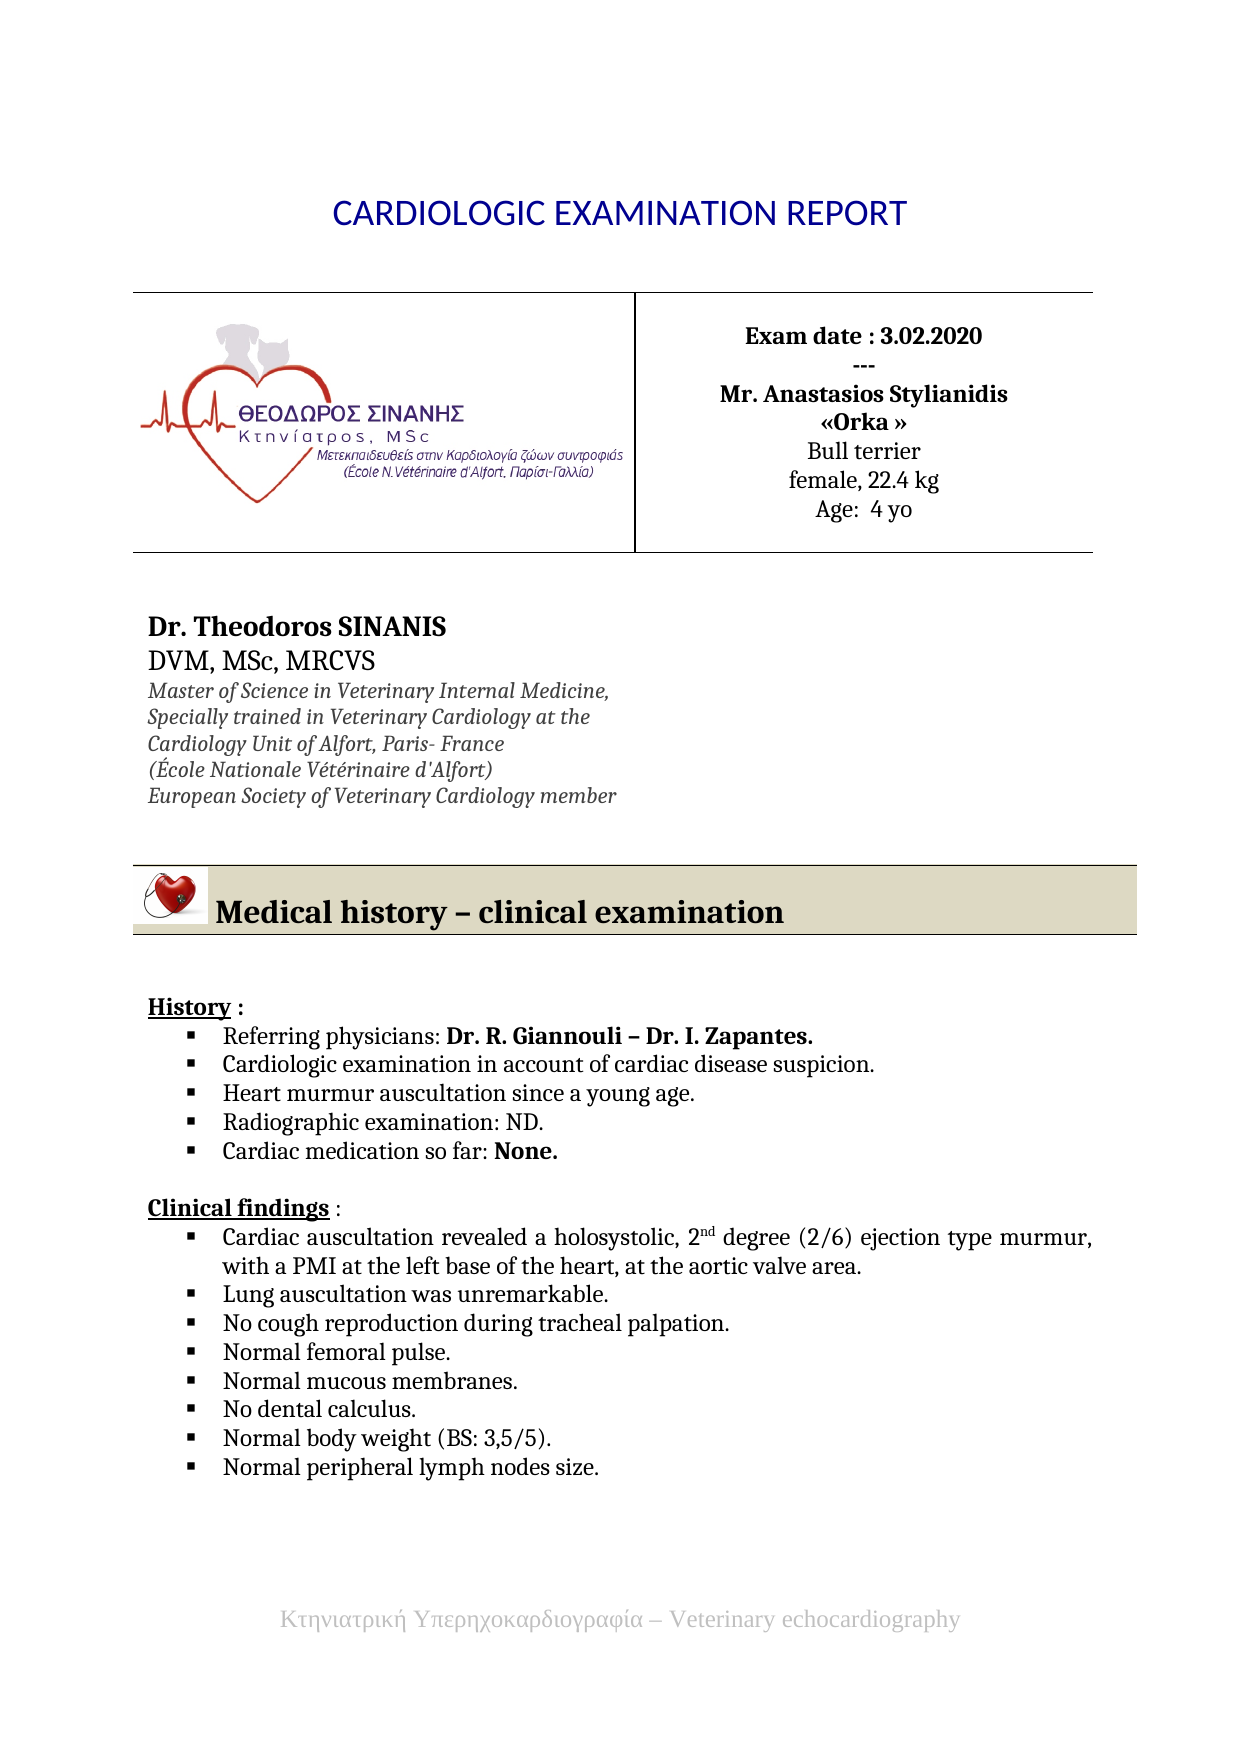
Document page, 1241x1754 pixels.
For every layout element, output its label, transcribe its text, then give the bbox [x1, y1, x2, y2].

list Normal femoral pulse. [185, 1338, 1092, 1367]
text European Society of Veterinary Cardiology member [148, 783, 1092, 809]
list Normal mucous membranes. [185, 1367, 1092, 1395]
text Medical history – clinical examination [133, 866, 1137, 934]
text Dr. Theodoros SINANIS [148, 611, 1092, 644]
subtitle Cardiologic examination report [148, 189, 1092, 235]
text History : [148, 993, 1092, 1022]
list Normal body weight (BS: 3,5/5). [185, 1424, 1092, 1453]
list Clinical findings : [148, 1194, 1092, 1223]
text Master of Science in Veterinary Internal Medicine, [148, 678, 1092, 704]
list Referring physicians: Dr. R. Giannouli – Dr. I. Zapantes. [185, 1022, 1092, 1050]
text Specially trained in Veterinary Cardiology at the [148, 704, 1092, 730]
list Cardiac auscultation revealed a holosystolic, 2nd degree (2/6) ejection type murmur, with a PMI at the left base of the heart, at the aortic valve area. [185, 1223, 1092, 1280]
text Cardiology Unit of Alfort, Paris- France [148, 730, 1092, 757]
list No cough reproduction during tracheal palpation. [185, 1309, 1092, 1338]
text (École Nationale Vétérinaire d'Alfort) [148, 757, 1092, 783]
list Radiographic examination: ND. [185, 1108, 1092, 1137]
list Cardiologic examination in account of cardiac disease suspicion. [185, 1050, 1092, 1079]
list Lung auscultation was unremarkable. [185, 1280, 1092, 1309]
list No dental calculus. [185, 1395, 1092, 1424]
list Normal peripheral lymph nodes size. [185, 1453, 1092, 1482]
picture [132, 867, 208, 924]
table_header [133, 293, 634, 552]
list Cardiac medication so far: None. [185, 1137, 1092, 1165]
picture [140, 322, 624, 508]
list Heart murmur auscultation since a young age. [185, 1079, 1092, 1108]
text DVM, MSc, MRCVS [148, 644, 1092, 678]
table_header Exam date : 3.02.2020 --- Mr. Anastasios Stylianidis «Orka » Bull terrier female, 22.4 kg Age: 4 yo [636, 293, 1093, 552]
